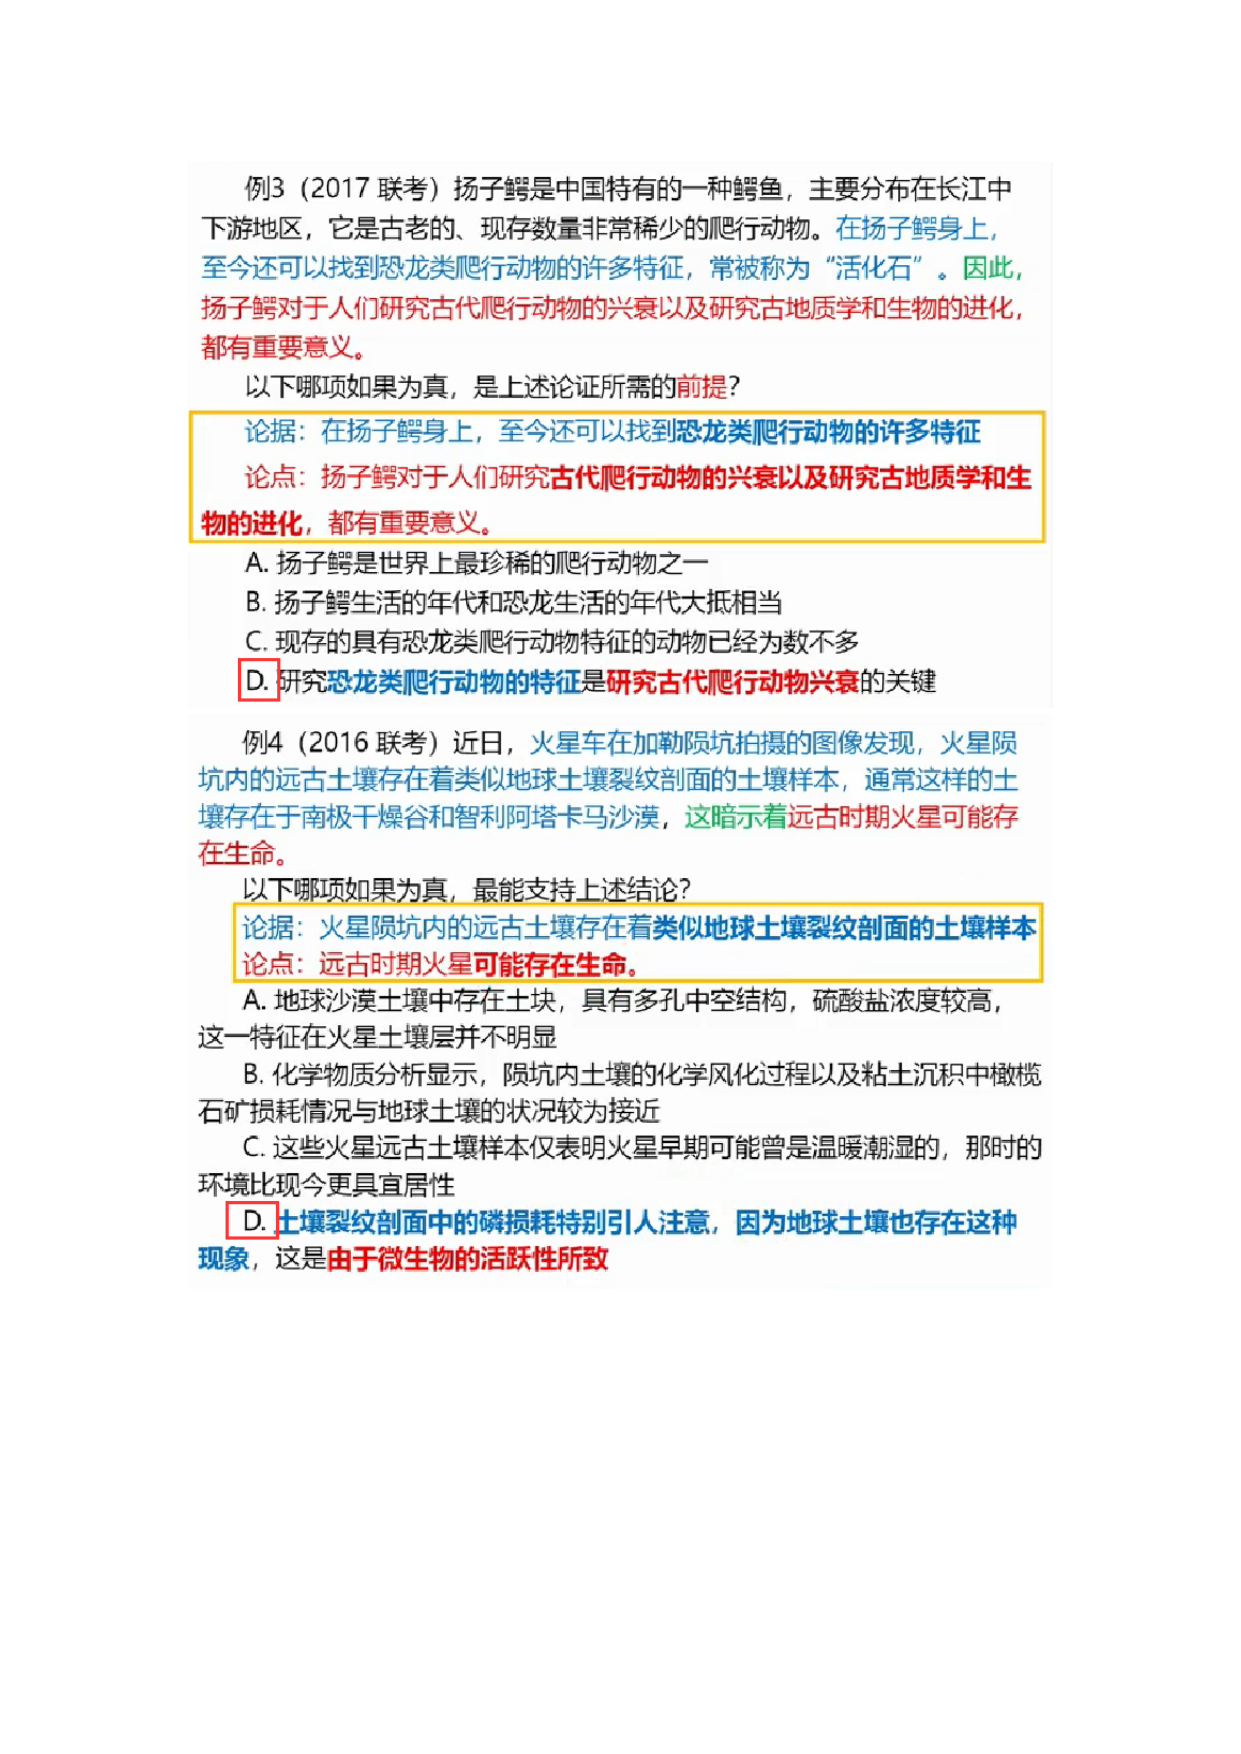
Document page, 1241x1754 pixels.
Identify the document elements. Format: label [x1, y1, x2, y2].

picture [187, 714, 1053, 1289]
picture [187, 162, 1053, 708]
